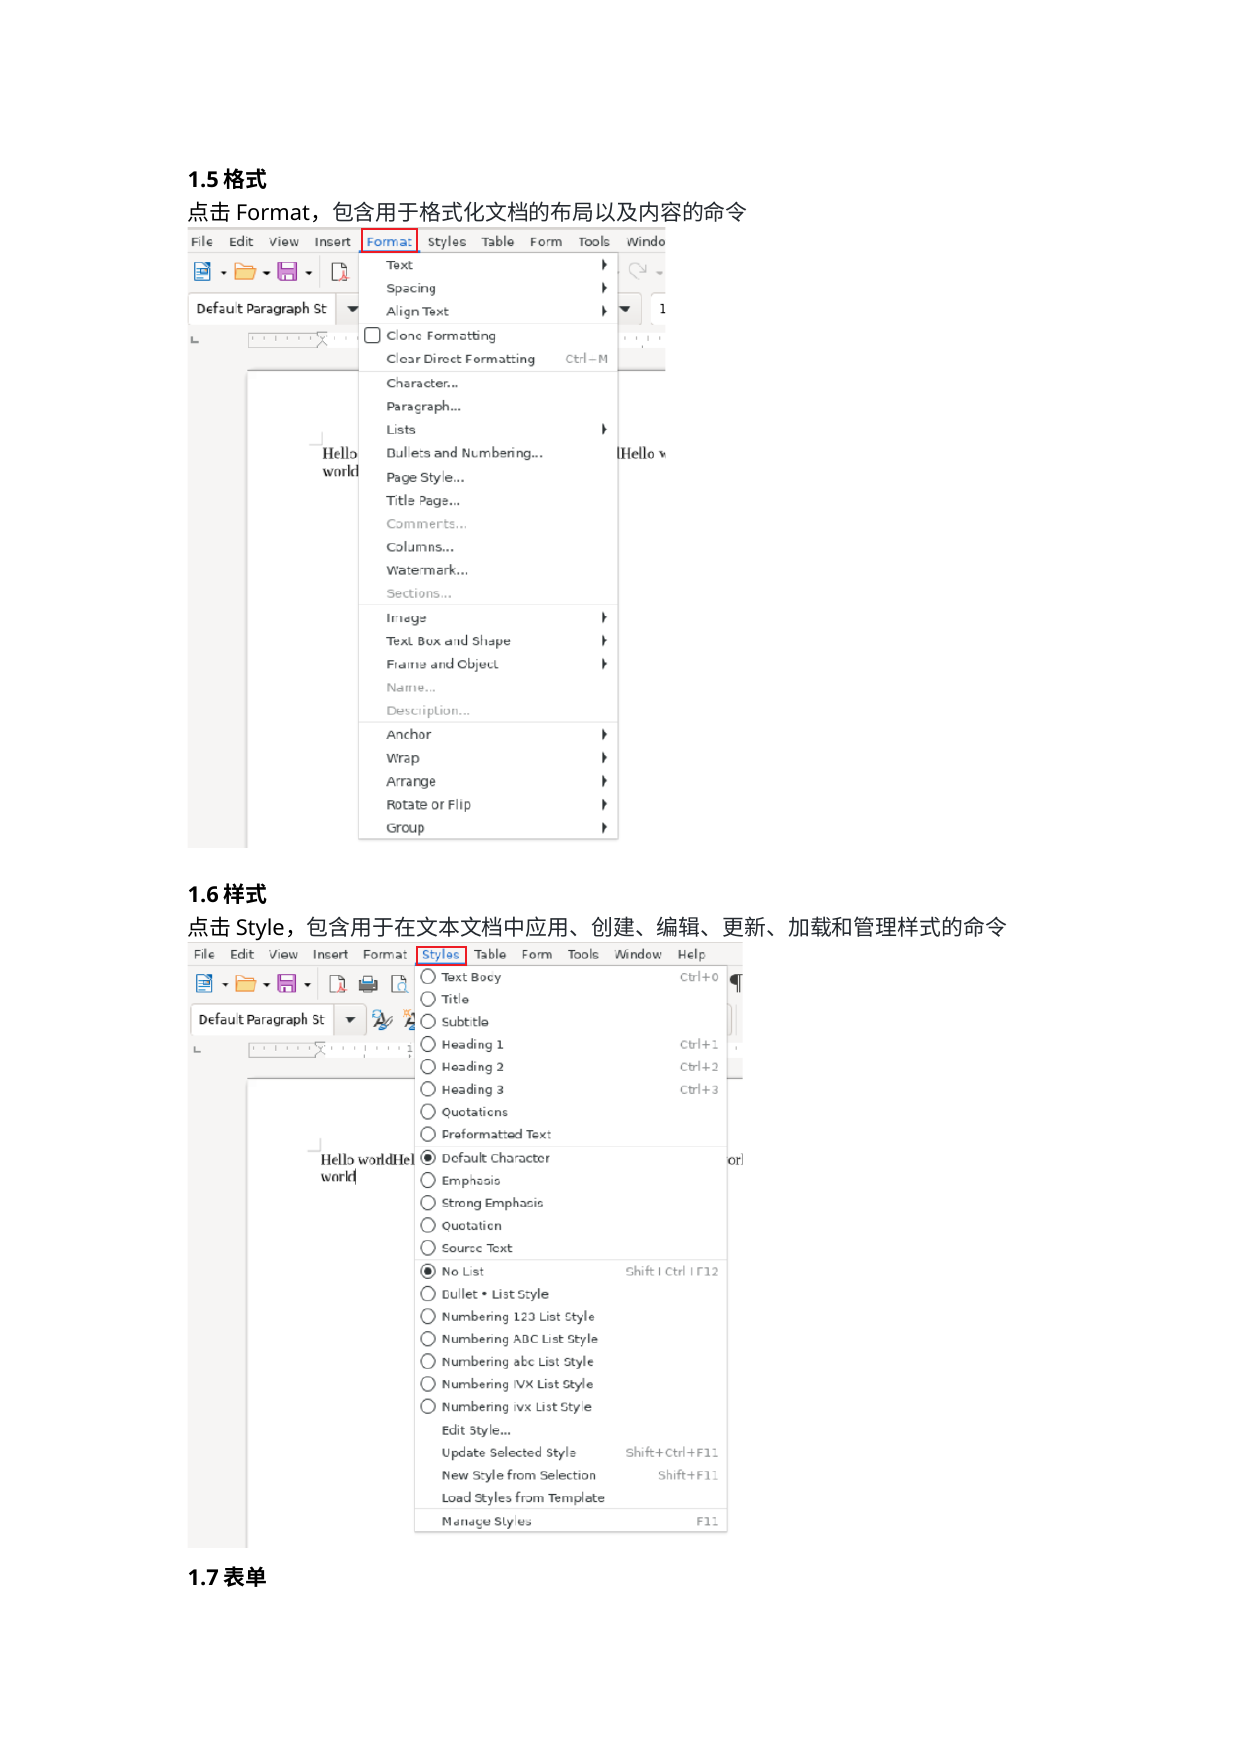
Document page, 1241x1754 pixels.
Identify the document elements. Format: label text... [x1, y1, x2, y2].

text 点击Style，包含用于在文本文档中应用、创建、编辑、更新、加载和管理样式的命令 [187, 909, 1053, 942]
text 1.7表单 [187, 1559, 1053, 1592]
text 1.5格式 [187, 162, 1053, 194]
picture [187, 942, 743, 1548]
text 点击Format，包含用于格式化文档的布局以及内容的命令 [187, 194, 1053, 227]
picture [187, 227, 666, 848]
text 1.6样式 [187, 877, 1053, 909]
